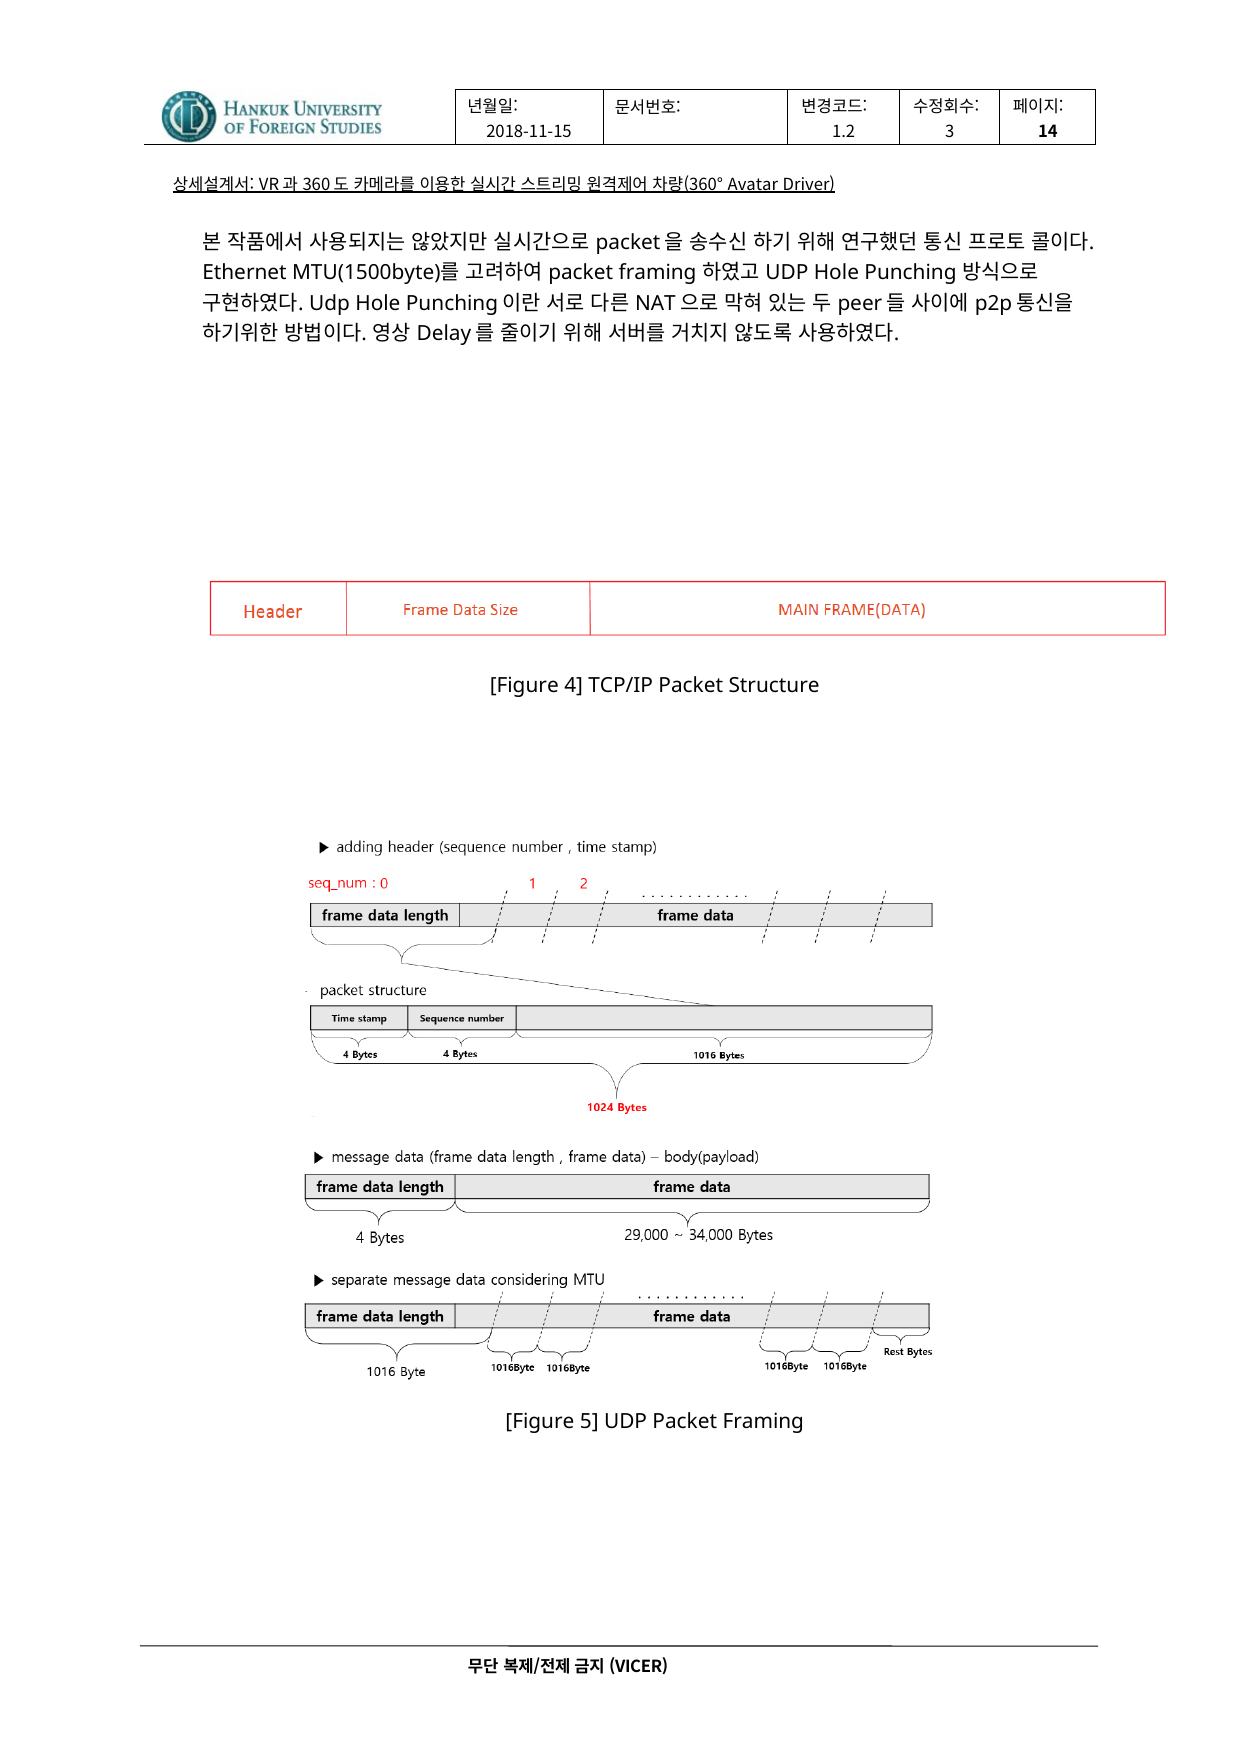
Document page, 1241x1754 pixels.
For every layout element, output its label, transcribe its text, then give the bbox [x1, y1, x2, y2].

text [Figure 5] UDP Packet Framing [200, 1406, 1109, 1435]
picture [305, 836, 937, 1117]
text [Figure 4] TCP/IP Packet Structure [200, 670, 1109, 699]
text 본 작품에서 사용되지는 않았지만 실시간으로 packet을 송수신 하기 위해 연구했던 통신 프로토 콜이다. Ethernet MTU(1500byte)를 고려하여 packet framing 하였고 UDP Hole Punching 방식으로 구현하였다. Udp Hole Punching이란 서로 다른 NAT으로 막혀 있는 두 peer들 사이에 p2p통신을 하기위한 방법이다. 영상 Delay를 줄이기 위해 서버를 거치지 않도록 사용하였다. [202, 225, 1109, 346]
picture [299, 1136, 944, 1387]
picture [161, 89, 383, 143]
picture [200, 573, 1177, 646]
